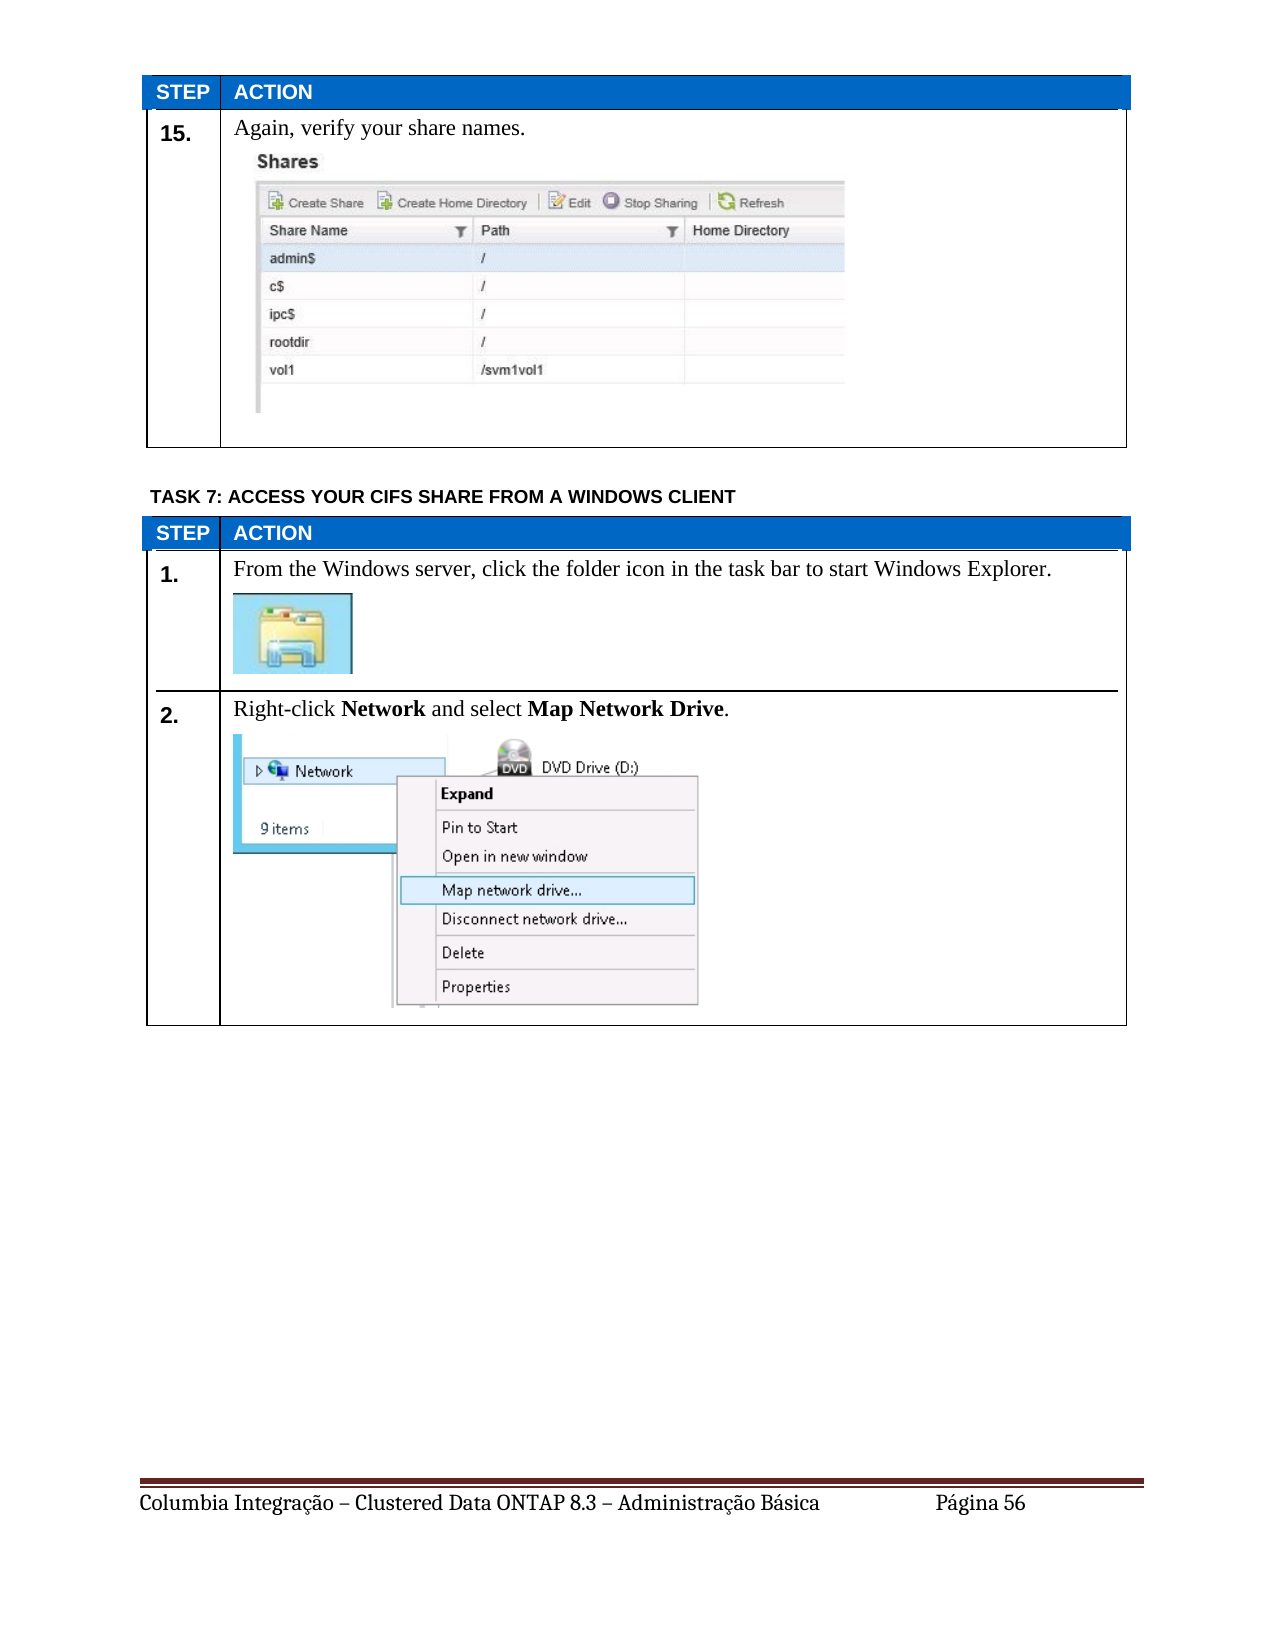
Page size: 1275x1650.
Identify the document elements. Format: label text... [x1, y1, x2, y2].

table_cell 1. [148, 550, 219, 690]
table_header ACTION [221, 517, 1122, 549]
table_cell From the Windows server, click the folder icon in the task bar to start Windows Explorer. [221, 550, 1126, 690]
table_cell Again, verify your share names. [221, 109, 1126, 447]
table_cell 15. [148, 109, 220, 447]
picture [233, 593, 353, 674]
table_header STEP [152, 517, 219, 549]
picture [233, 153, 845, 413]
table_cell 2. [148, 690, 219, 1024]
subtitle TASK 7: ACCESS YOUR CIFS SHARE FROM A WINDOWS CLIENT [150, 486, 1144, 507]
table_cell Right-click Network and select Map Network Drive. [221, 690, 1126, 1024]
picture [233, 734, 699, 1008]
table_header STEP [152, 76, 220, 109]
table_header ACTION [221, 76, 1122, 109]
